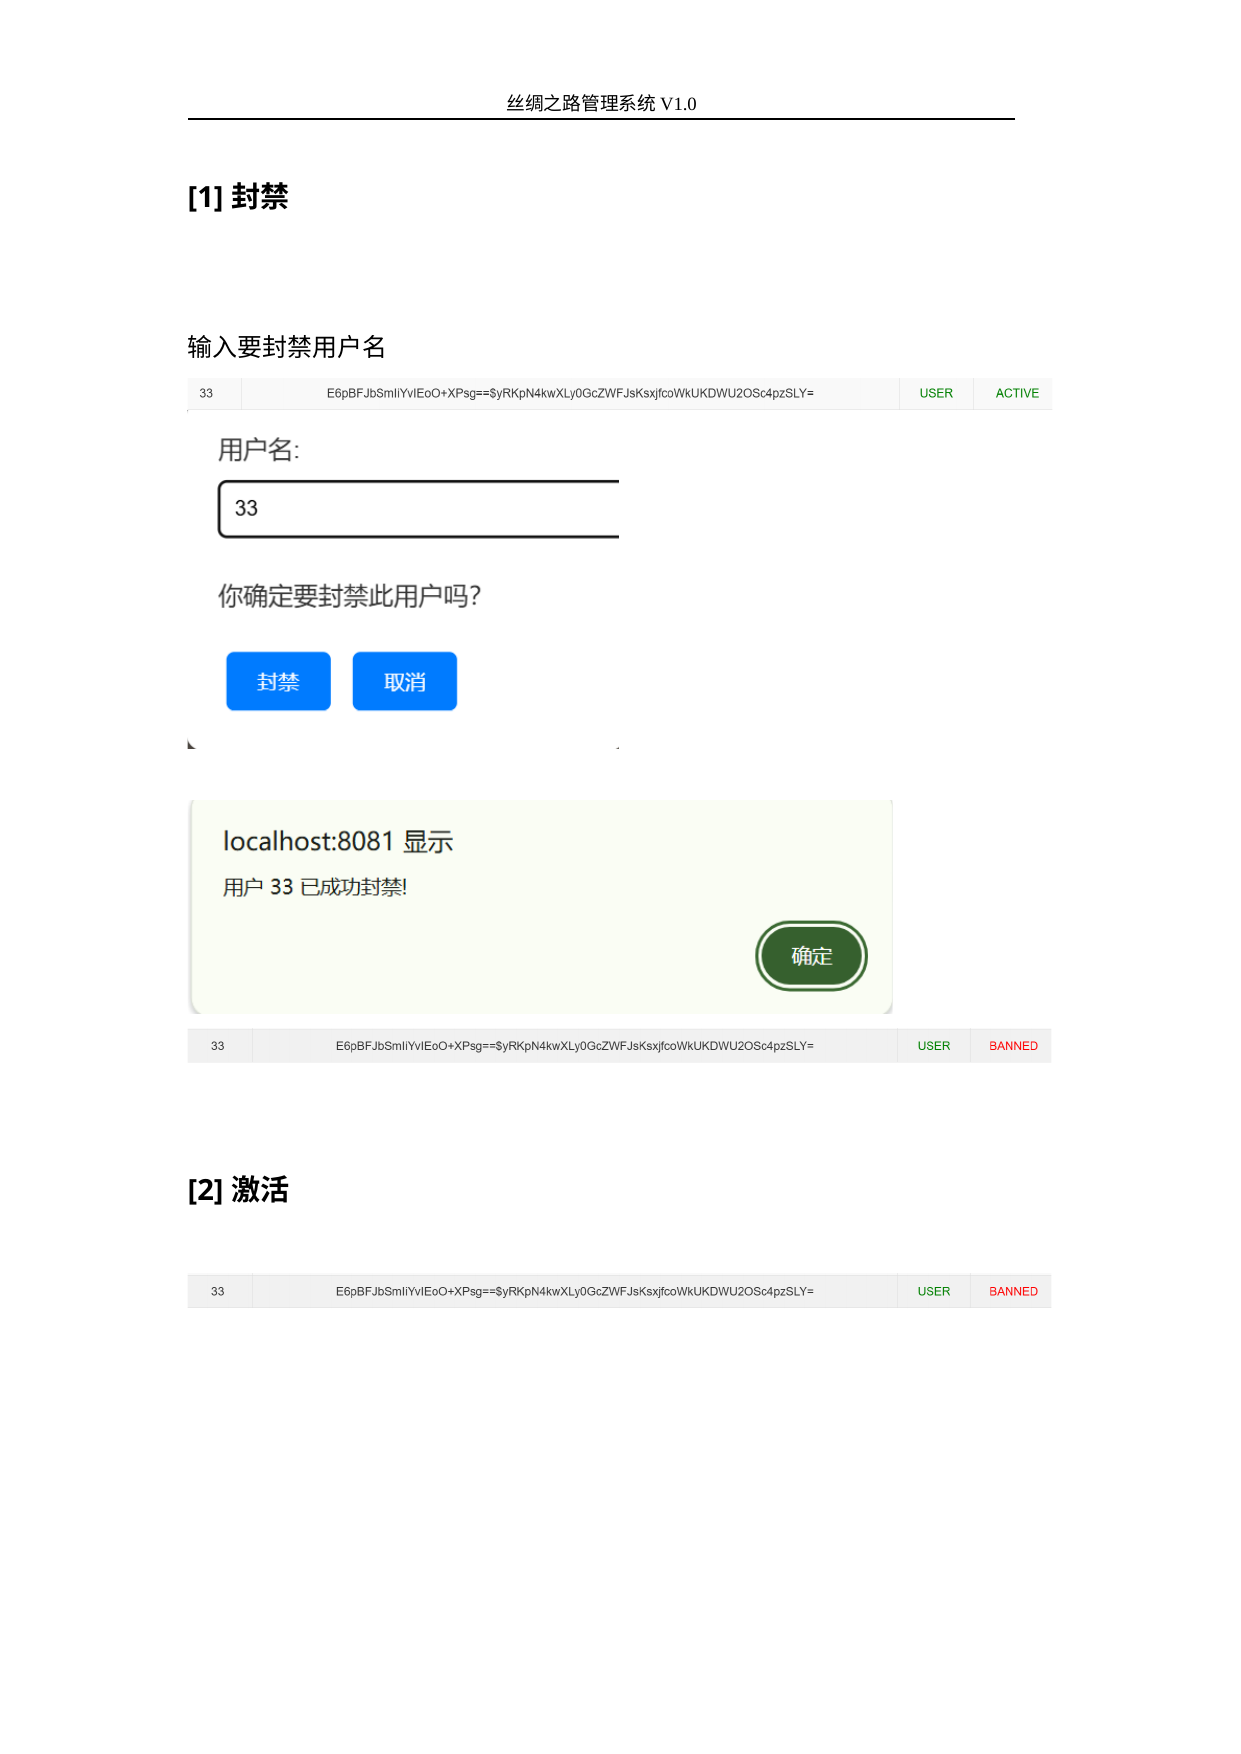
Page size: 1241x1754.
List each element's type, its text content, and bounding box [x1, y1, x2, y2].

picture [187, 1273, 1052, 1309]
picture [187, 378, 1053, 749]
subtitle 封禁 [187, 162, 1053, 227]
subtitle 激活 [187, 1155, 1053, 1220]
list 输入要封禁用户名 [187, 313, 1053, 378]
picture [187, 1028, 1052, 1063]
picture [187, 800, 893, 1014]
